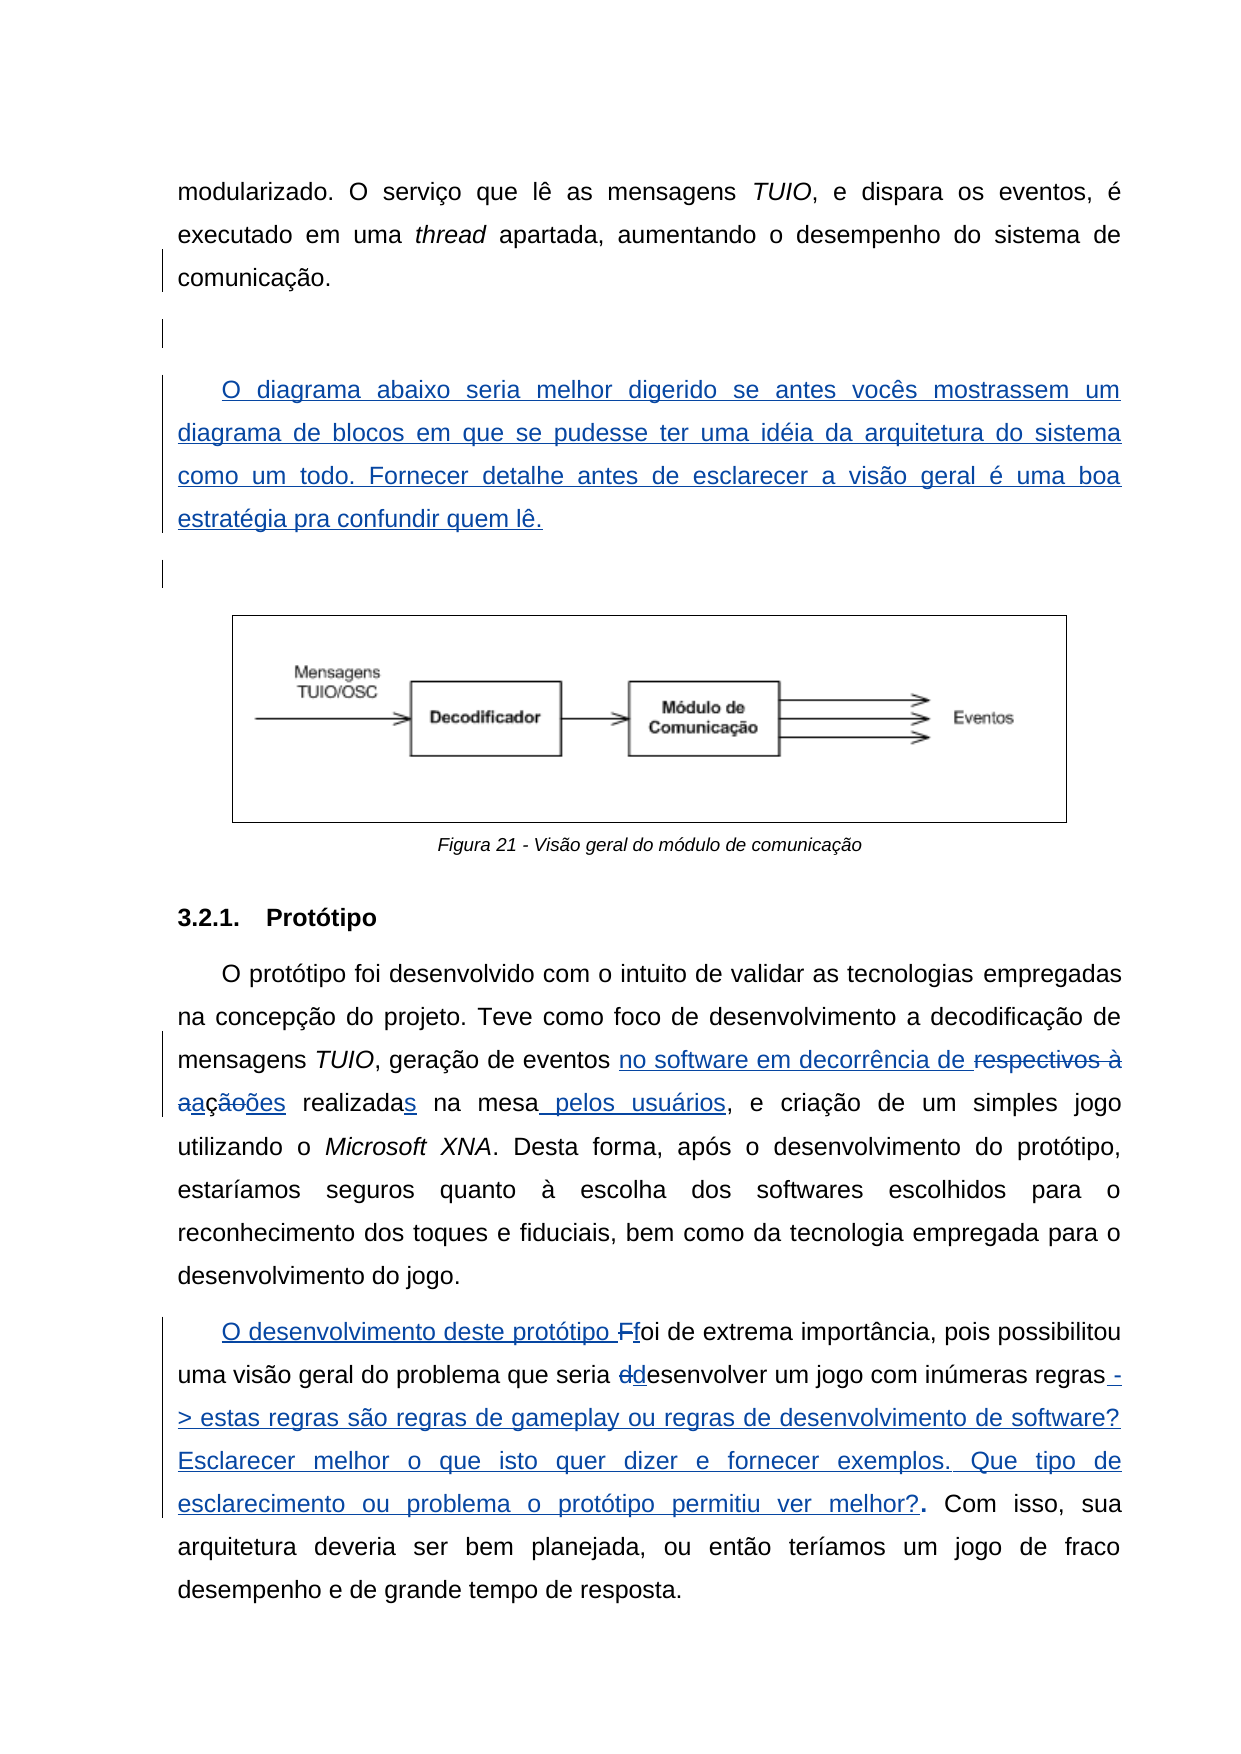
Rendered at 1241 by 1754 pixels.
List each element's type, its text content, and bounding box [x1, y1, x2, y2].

picture [233, 616, 1066, 822]
subtitle Protótipo [177, 903, 1122, 932]
text oi de extrema importância, pois possibilitou uma visão geral do problema que seria esenvolver um jogo com inúmeras regras. Com isso, sua arquitetura deveria ser bem planejada, ou então teríamos um jogo de fraco desempenho e de grande tempo de resposta. [177, 1317, 1122, 1471]
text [177, 177, 1122, 292]
text oi de extrema importância, pois possibilitou uma visão geral do problema que seria esenvolver um jogo com inúmeras regras. Com isso, sua arquitetura deveria ser bem planejada, ou então teríamos um jogo de fraco desempenho e de grande tempo de resposta. [177, 1472, 1122, 1604]
text O protótipo foi desenvolvido com o intuito de validar as tecnologias empregadas na concepção do projeto. Teve como foco de desenvolvimento a decodificação de mensagens TUIO, geração de eventos ç realizada na mesa, e criação de um simples jogo utilizando o Microsoft XNA. Desta forma, após o desenvolvimento do protótipo, estaríamos seguros quanto à escolha dos softwares escolhidos para o reconhecimento dos toques e fiduciais, bem como da tecnologia empregada para o desenvolvimento do jogo. [177, 959, 1122, 1290]
